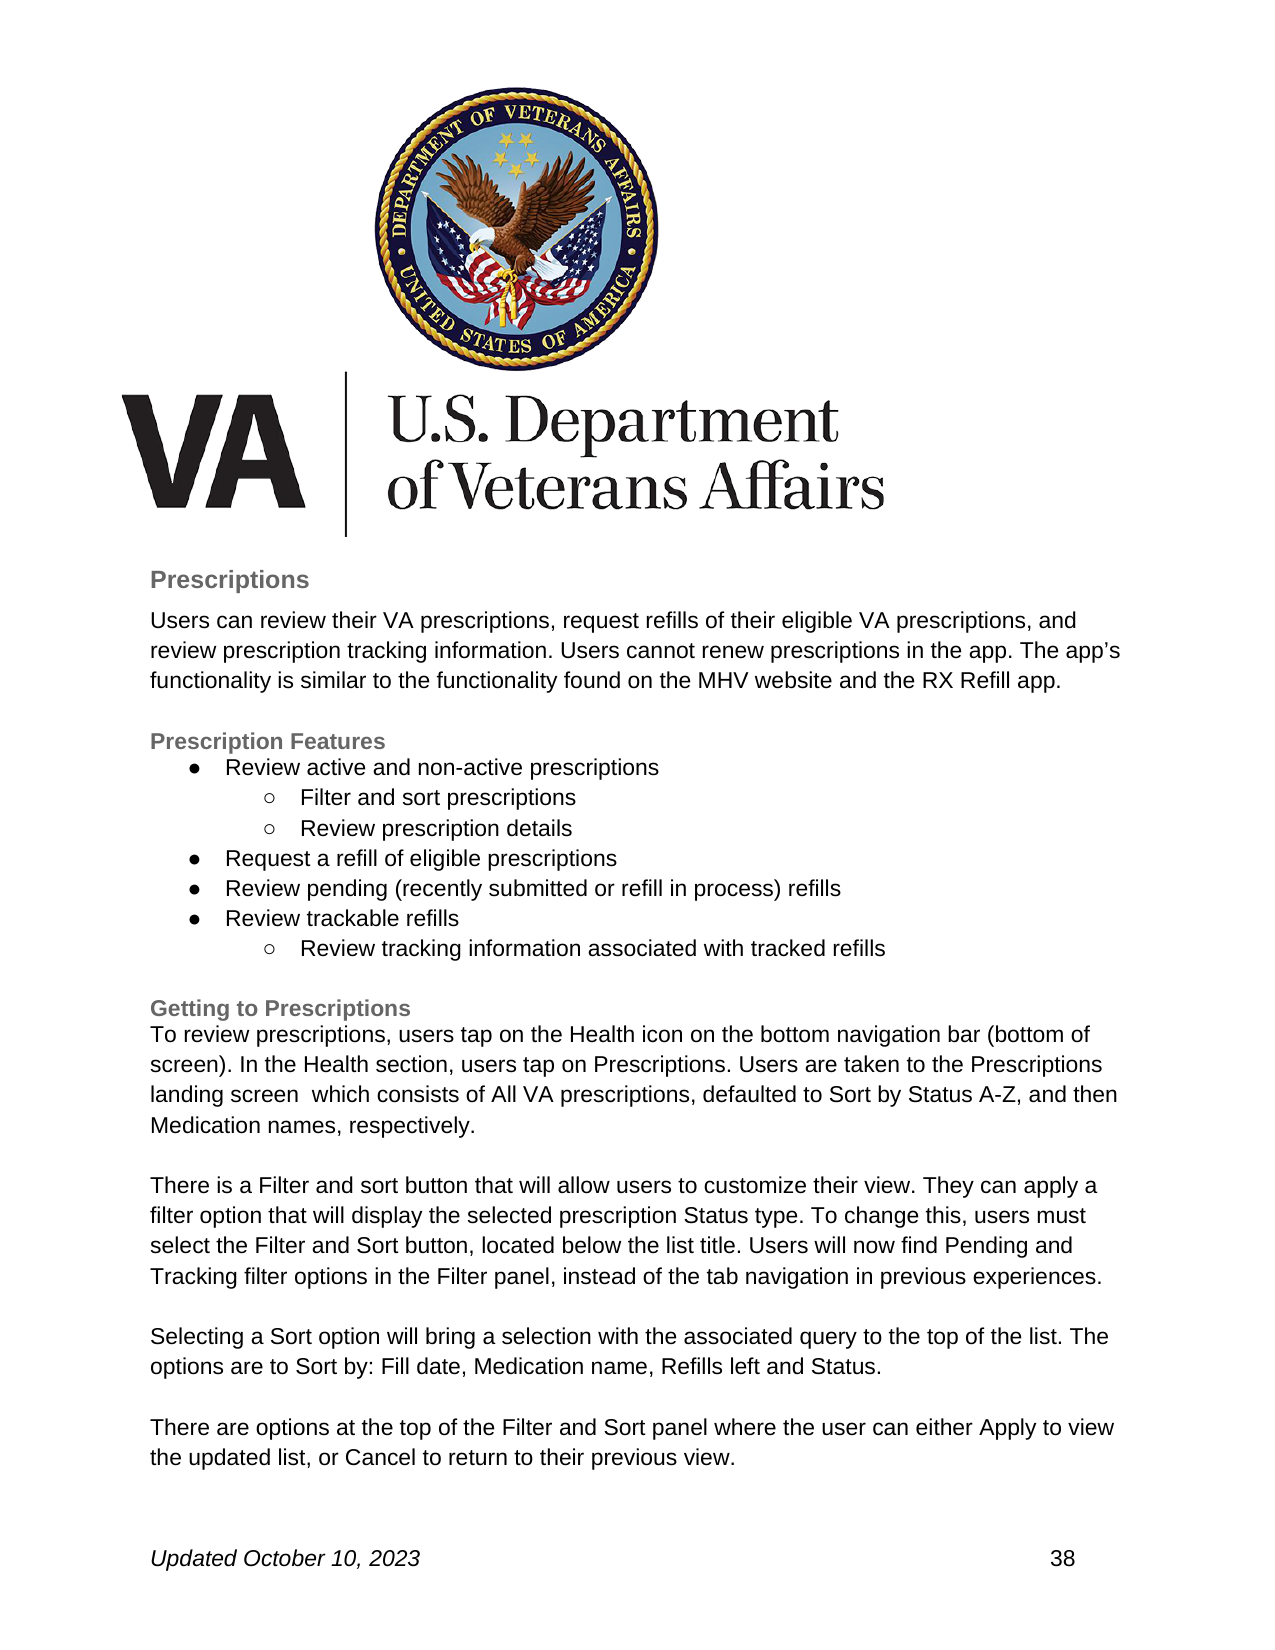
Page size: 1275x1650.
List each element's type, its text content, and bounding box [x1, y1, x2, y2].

list Review prescription details [262, 814, 1125, 841]
picture [121, 75, 884, 537]
list Review pending (recently submitted or refill in process) refills [187, 875, 1125, 901]
subtitle Prescriptions [150, 566, 1125, 594]
text There is a Filter and sort button that will allow users to customize their view. They can apply a filter option that will display the selected prescription Status type. To change this, users must select the Filter and Sort button, located below the list title. Users will now find Pending and Tracking filter options in the Filter panel, instead of the tab navigation in previous experiences. [150, 1172, 1125, 1289]
text To review prescriptions, users tap on the Health icon on the bottom navigation bar (bottom of screen). In the Health section, users tap on Prescriptions. Users are taken to the Prescriptions landing screen which consists of All VA prescriptions, defaulted to Sort by Status A-Z, and then Medication names, respectively. [150, 1021, 1125, 1138]
text Selecting a Sort option will bring a selection with the associated query to the top of the list. The options are to Sort by: Fill date, Medication name, Refills left and Status. [150, 1323, 1125, 1380]
list Review tracking information associated with tracked refills [262, 935, 1125, 962]
list Request a refill of eligible prescriptions [187, 845, 1125, 871]
text Getting to Prescriptions [150, 995, 1125, 1021]
text There are options at the top of the Filter and Sort panel where the user can either Apply to view the updated list, or Cancel to return to their previous view. [150, 1414, 1125, 1470]
text Prescription Features [150, 728, 1125, 754]
list Filter and sort prescriptions [262, 784, 1125, 811]
list Review active and non-active prescriptions [187, 754, 1125, 780]
text Users can review their VA prescriptions, request refills of their eligible VA prescriptions, and review prescription tracking information. Users cannot renew prescriptions in the app. The app’s functionality is similar to the functionality found on the MHV website and the RX Refill app. [150, 607, 1125, 694]
list Review trackable refills [187, 905, 1125, 931]
